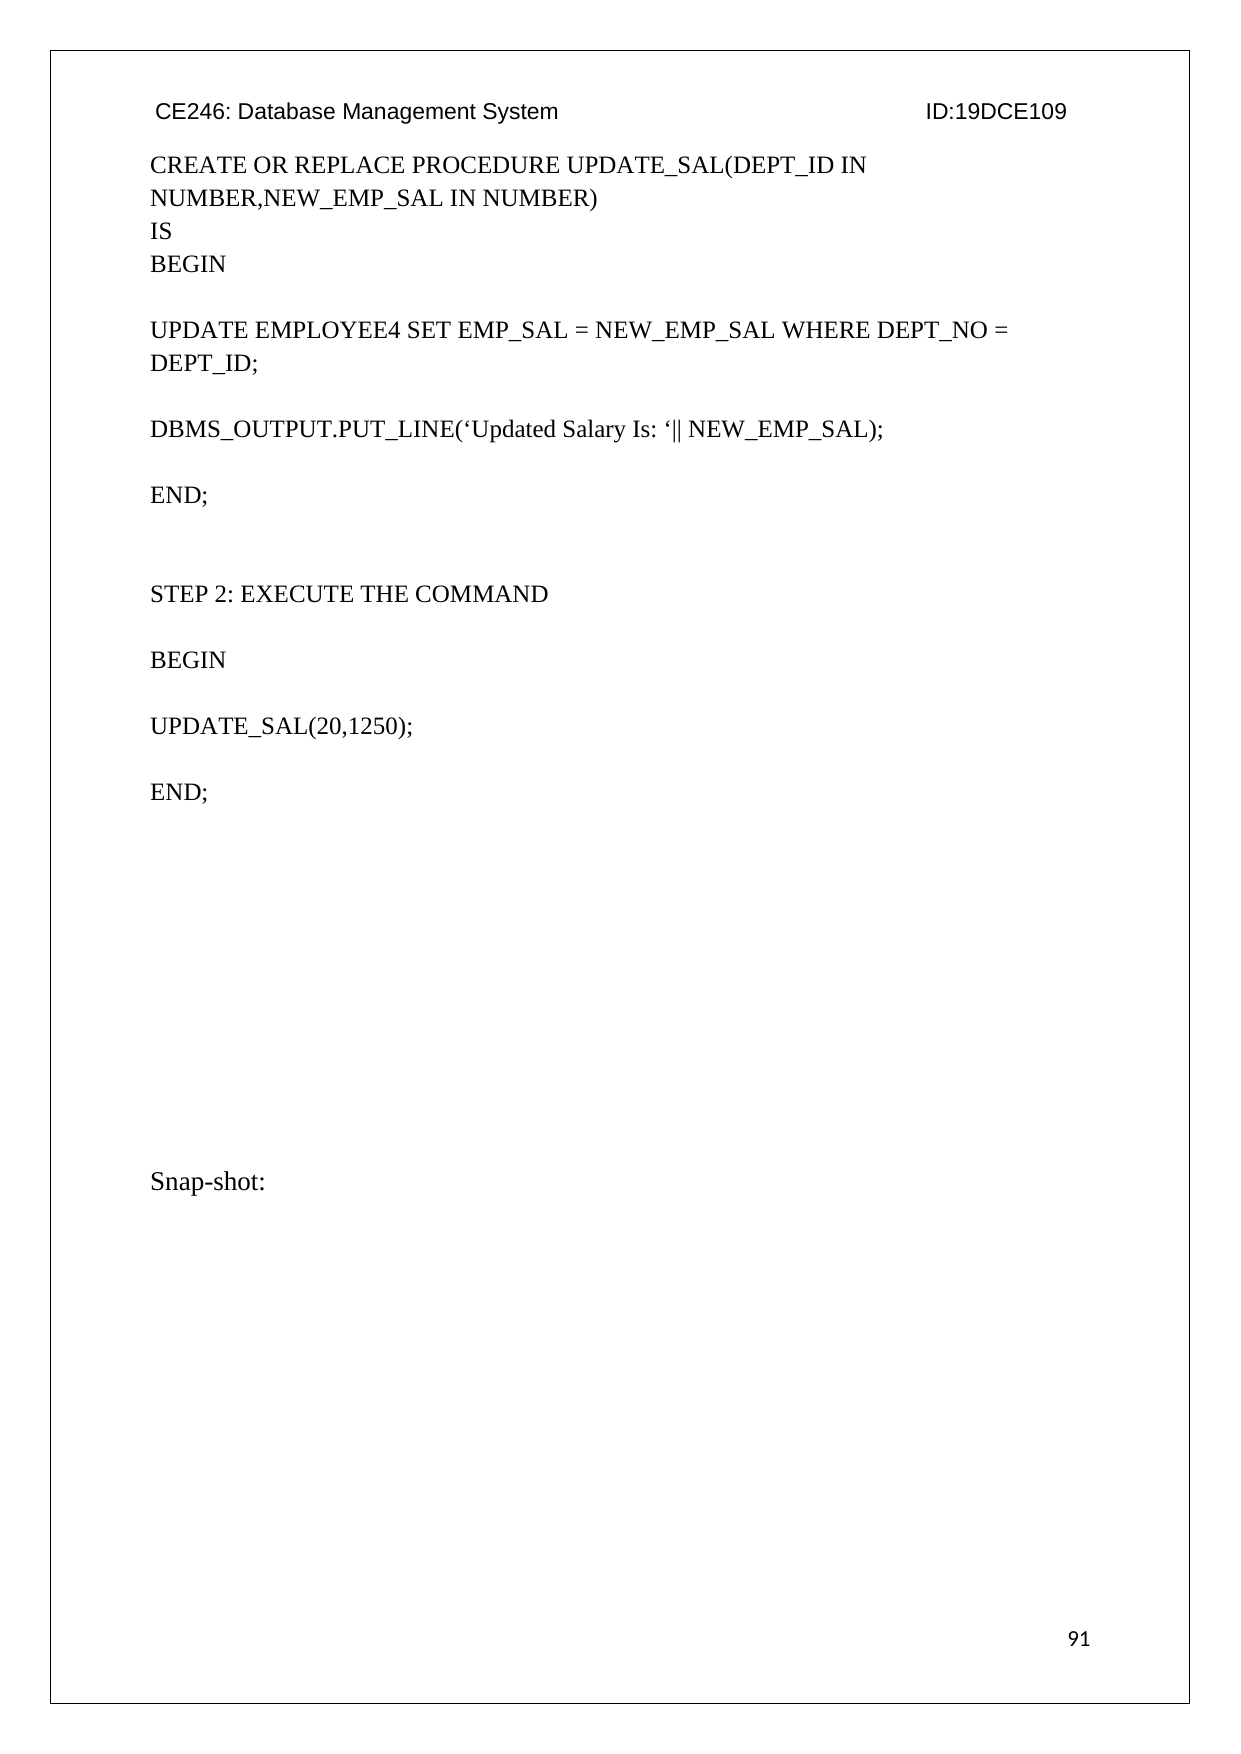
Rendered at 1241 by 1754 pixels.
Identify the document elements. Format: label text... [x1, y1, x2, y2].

text END; [150, 777, 1090, 806]
text BEGIN [150, 645, 1090, 674]
text BEGIN [150, 249, 1090, 278]
text UPDATE_SAL(20,1250); [150, 711, 1090, 740]
text IS [150, 216, 1090, 245]
text END; [150, 480, 1090, 509]
text Snap-shot: [150, 1165, 1090, 1196]
text UPDATE EMPLOYEE4 SET EMP_SAL = NEW_EMP_SAL WHERE DEPT_NO = DEPT_ID; [150, 315, 1090, 377]
text CREATE OR REPLACE PROCEDURE UPDATE_SAL(DEPT_ID IN NUMBER,NEW_EMP_SAL IN NUMBER) [150, 150, 1090, 212]
text STEP 2: EXECUTE THE COMMAND [150, 579, 1090, 608]
text DBMS_OUTPUT.PUT_LINE(‘Updated Salary Is: ‘|| NEW_EMP_SAL); [150, 414, 1090, 443]
